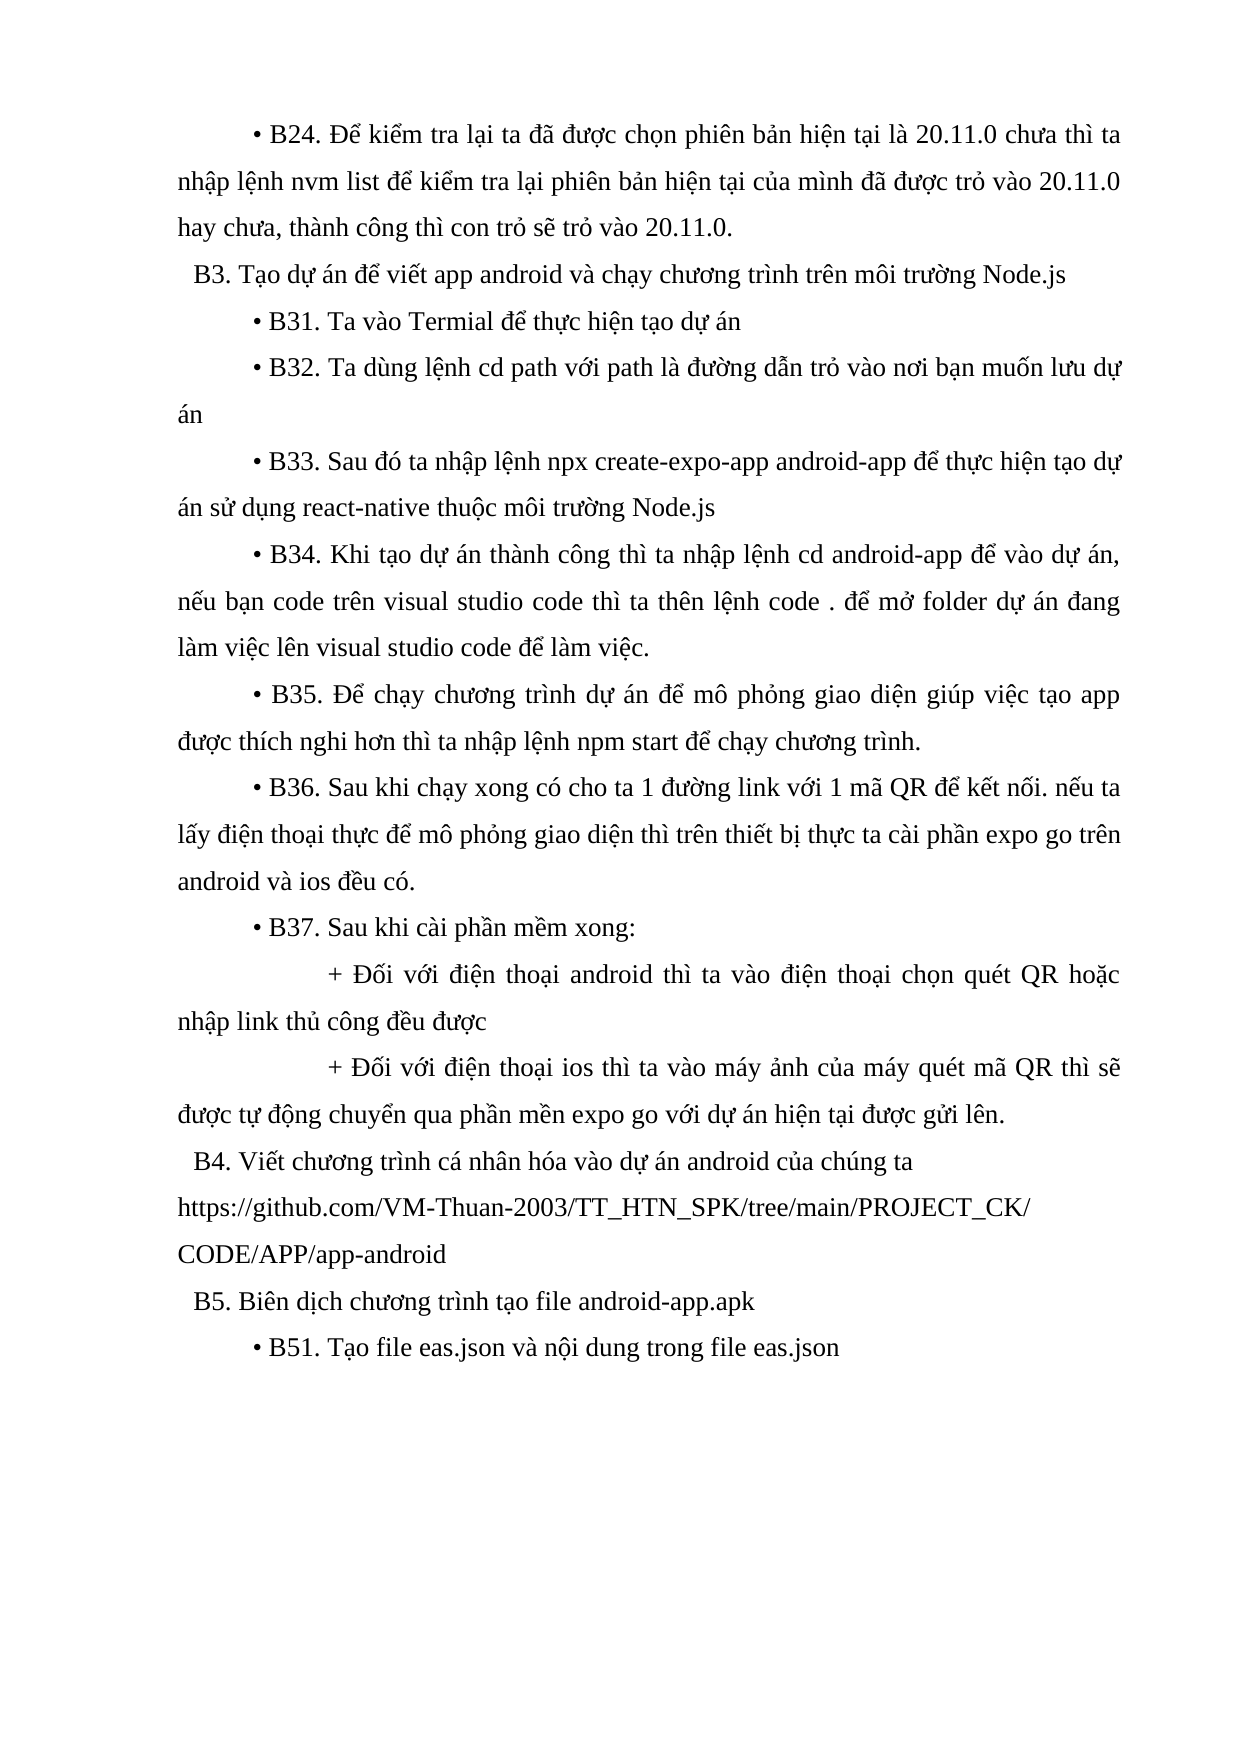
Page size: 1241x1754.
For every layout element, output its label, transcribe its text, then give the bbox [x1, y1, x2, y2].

text B3. Tạo dự án để viết app android và chạy chương trình trên môi trường Node.js [177, 258, 1122, 289]
text B5. Biên dịch chương trình tạo file android-app.apk [177, 1285, 1122, 1316]
text • B37. Sau khi cài phần mềm xong: [177, 911, 1122, 943]
text • B51. Tạo file eas.json và nội dung trong file eas.json [177, 1331, 1122, 1363]
text • B32. Ta dùng lệnh cd path với path là đường dẫn trỏ vào nơi bạn muốn lưu dự án [177, 351, 1122, 429]
text B4. Viết chương trình cá nhân hóa vào dự án android của chúng ta [177, 1145, 1122, 1176]
text • B35. Để chạy chương trình dự án để mô phỏng giao diện giúp việc tạo app được thích nghi hơn thì ta nhập lệnh npm start để chạy chương trình. [177, 678, 1122, 756]
text • B33. Sau đó ta nhập lệnh npx create-expo-app android-app để thực hiện tạo dự án sử dụng react-native thuộc môi trường Node.js [177, 445, 1122, 523]
text • B34. Khi tạo dự án thành công thì ta nhập lệnh cd android-app để vào dự án, nếu bạn code trên visual studio code thì ta thên lệnh code . để mở folder dự án đang làm việc lên visual studio code để làm việc. [177, 538, 1122, 663]
text + Đối với điện thoại ios thì ta vào máy ảnh của máy quét mã QR thì sẽ được tự động chuyển qua phần mền expo go với dự án hiện tại được gửi lên. [177, 1051, 1122, 1129]
text • B36. Sau khi chạy xong có cho ta 1 đường link với 1 mã QR để kết nối. nếu ta lấy điện thoại thực để mô phỏng giao diện thì trên thiết bị thực ta cài phần expo go trên android và ios đều có. [177, 771, 1122, 896]
text + Đối với điện thoại android thì ta vào điện thoại chọn quét QR hoặc nhập link thủ công đều được [177, 958, 1122, 1036]
text • B31. Ta vào Termial để thực hiện tạo dự án [177, 305, 1122, 336]
text https://github.com/VM-Thuan-2003/TT_HTN_SPK/tree/main/PROJECT_CK/CODE/APP/app-android [177, 1191, 1122, 1269]
text • B24. Để kiểm tra lại ta đã được chọn phiên bản hiện tại là 20.11.0 chưa thì ta nhập lệnh nvm list để kiểm tra lại phiên bản hiện tại của mình đã được trỏ vào 20.11.0 hay chưa, thành công thì con trỏ sẽ trỏ vào 20.11.0. [177, 118, 1122, 243]
